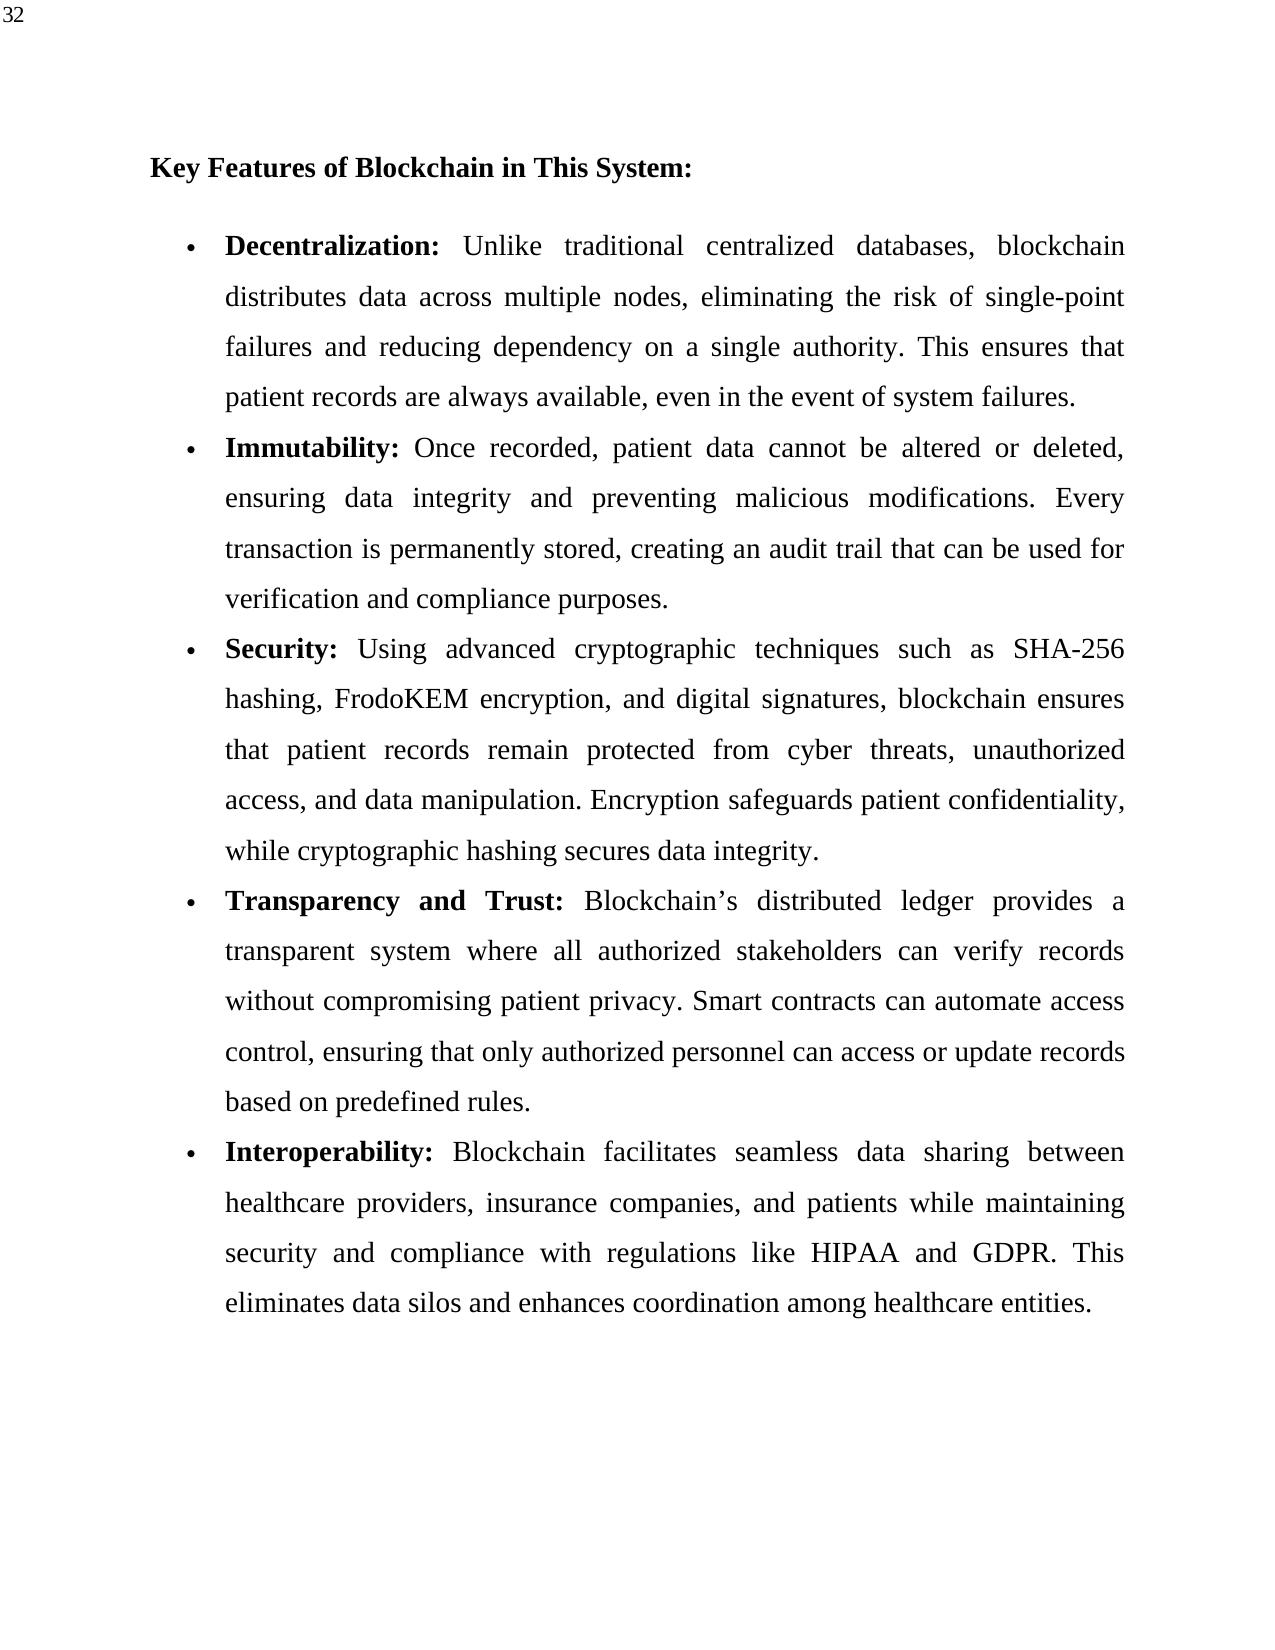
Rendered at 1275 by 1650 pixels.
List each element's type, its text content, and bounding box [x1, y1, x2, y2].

list Immutability: Once recorded, patient data cannot be altered or deleted, ensuring data integrity and preventing malicious modifications. Every transaction is permanently stored, creating an audit trail that can be used for verification and compliance purposes. [187, 430, 1126, 614]
list Decentralization: Unlike traditional centralized databases, blockchain distributes data across multiple nodes, eliminating the risk of single-point failures and reducing dependency on a single authority. This ensures that patient records are always available, even in the event of system failures. [187, 228, 1126, 413]
list Interoperability: Blockchain facilitates seamless data sharing between healthcare providers, insurance companies, and patients while maintaining security and compliance with regulations like HIPAA and GDPR. This eliminates data silos and enhances coordination among healthcare entities. [187, 1134, 1125, 1319]
list Transparency and Trust: Blockchain’s distributed ledger provides a transparent system where all authorized stakeholders can verify records without compromising patient privacy. Smart contracts can automate access control, ensuring that only authorized personnel can access or update records based on predefined rules. [187, 883, 1125, 1118]
subtitle Key Features of Blockchain in This System: [150, 150, 1157, 183]
list Security: Using advanced cryptographic techniques such as SHA-256 hashing, FrodoKEM encryption, and digital signatures, blockchain ensures that patient records remain protected from cyber threats, unauthorized access, and data manipulation. Encryption safeguards patient confidentiality, while cryptographic hashing secures data integrity. [187, 631, 1126, 866]
